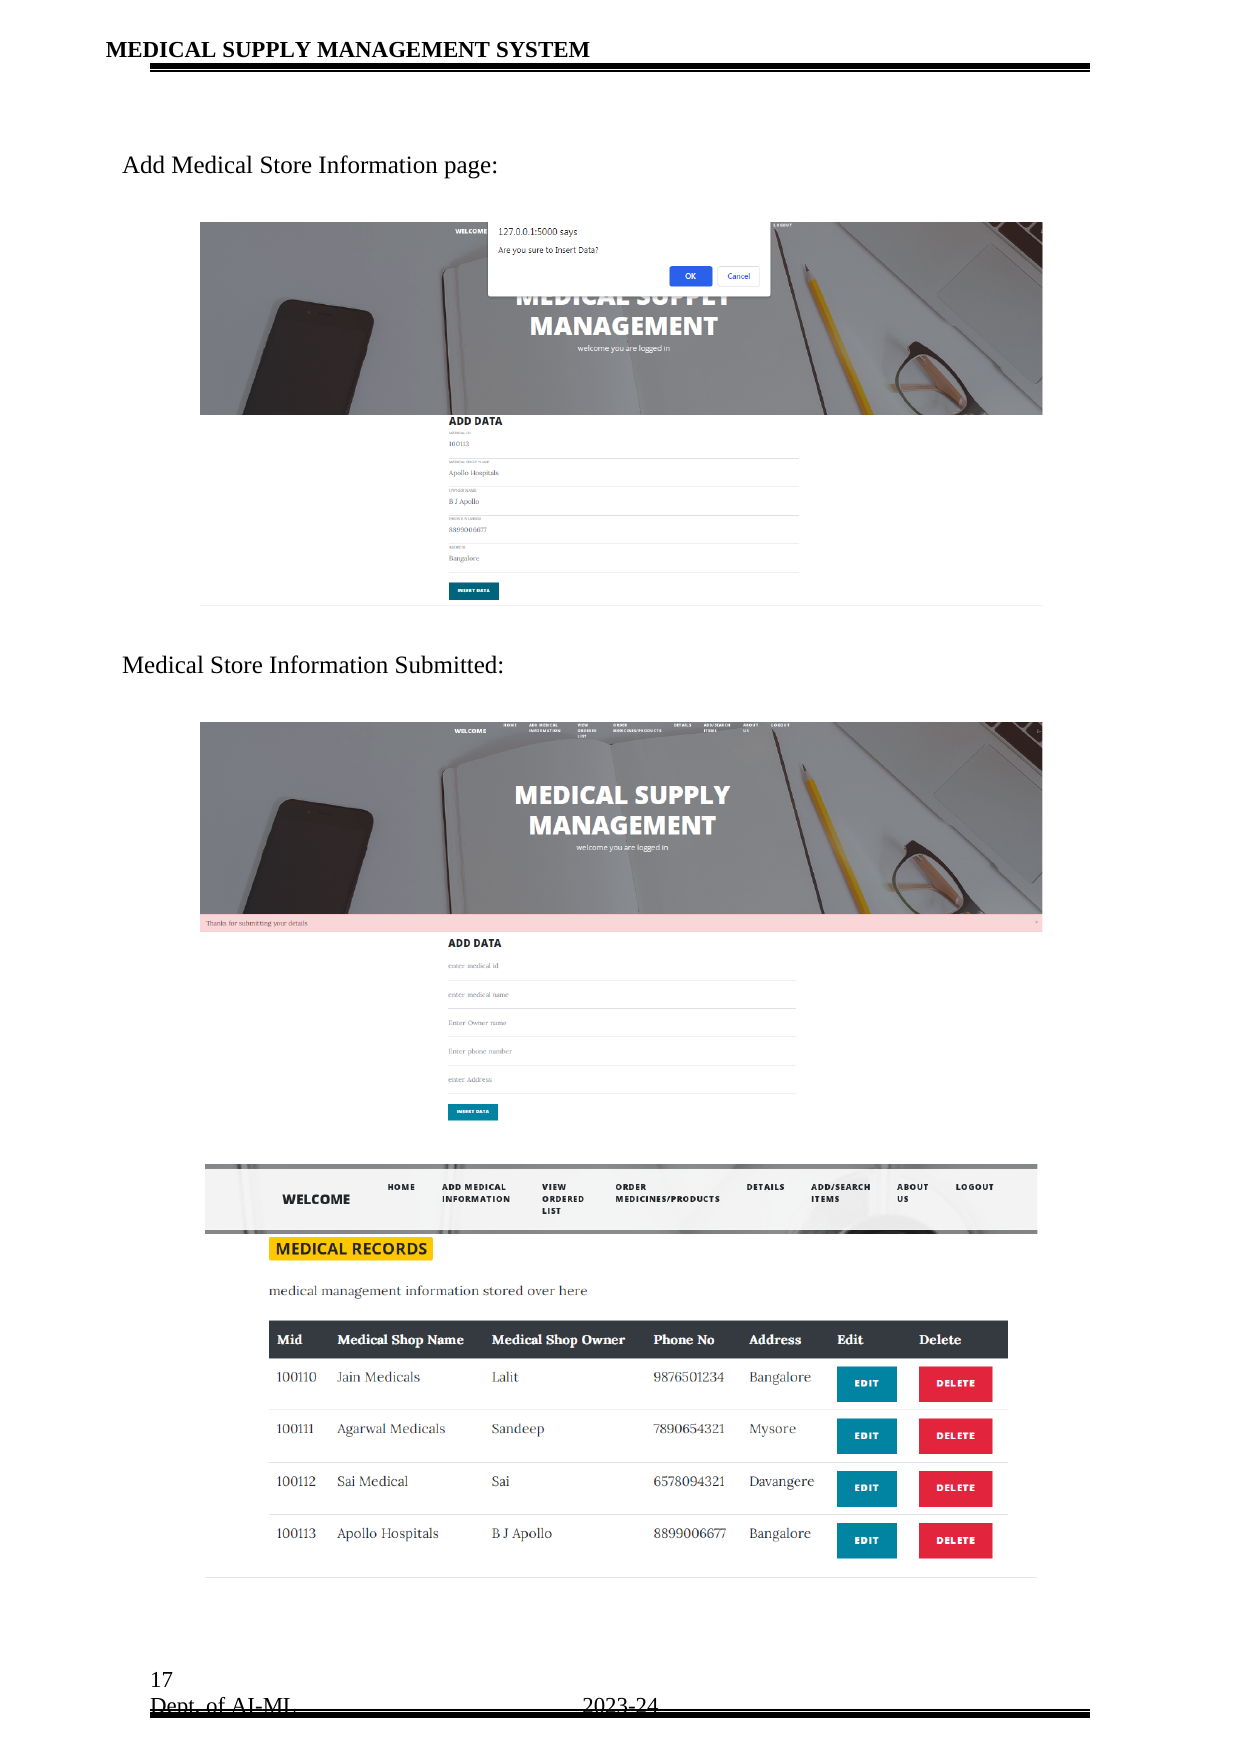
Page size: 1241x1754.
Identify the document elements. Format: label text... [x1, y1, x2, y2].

picture [199, 722, 1043, 1121]
subtitle Add Medical Store Information page: [122, 150, 1120, 179]
picture [199, 221, 1043, 607]
picture [204, 1163, 1038, 1602]
subtitle Medical Store Information Submitted: [122, 650, 1120, 679]
